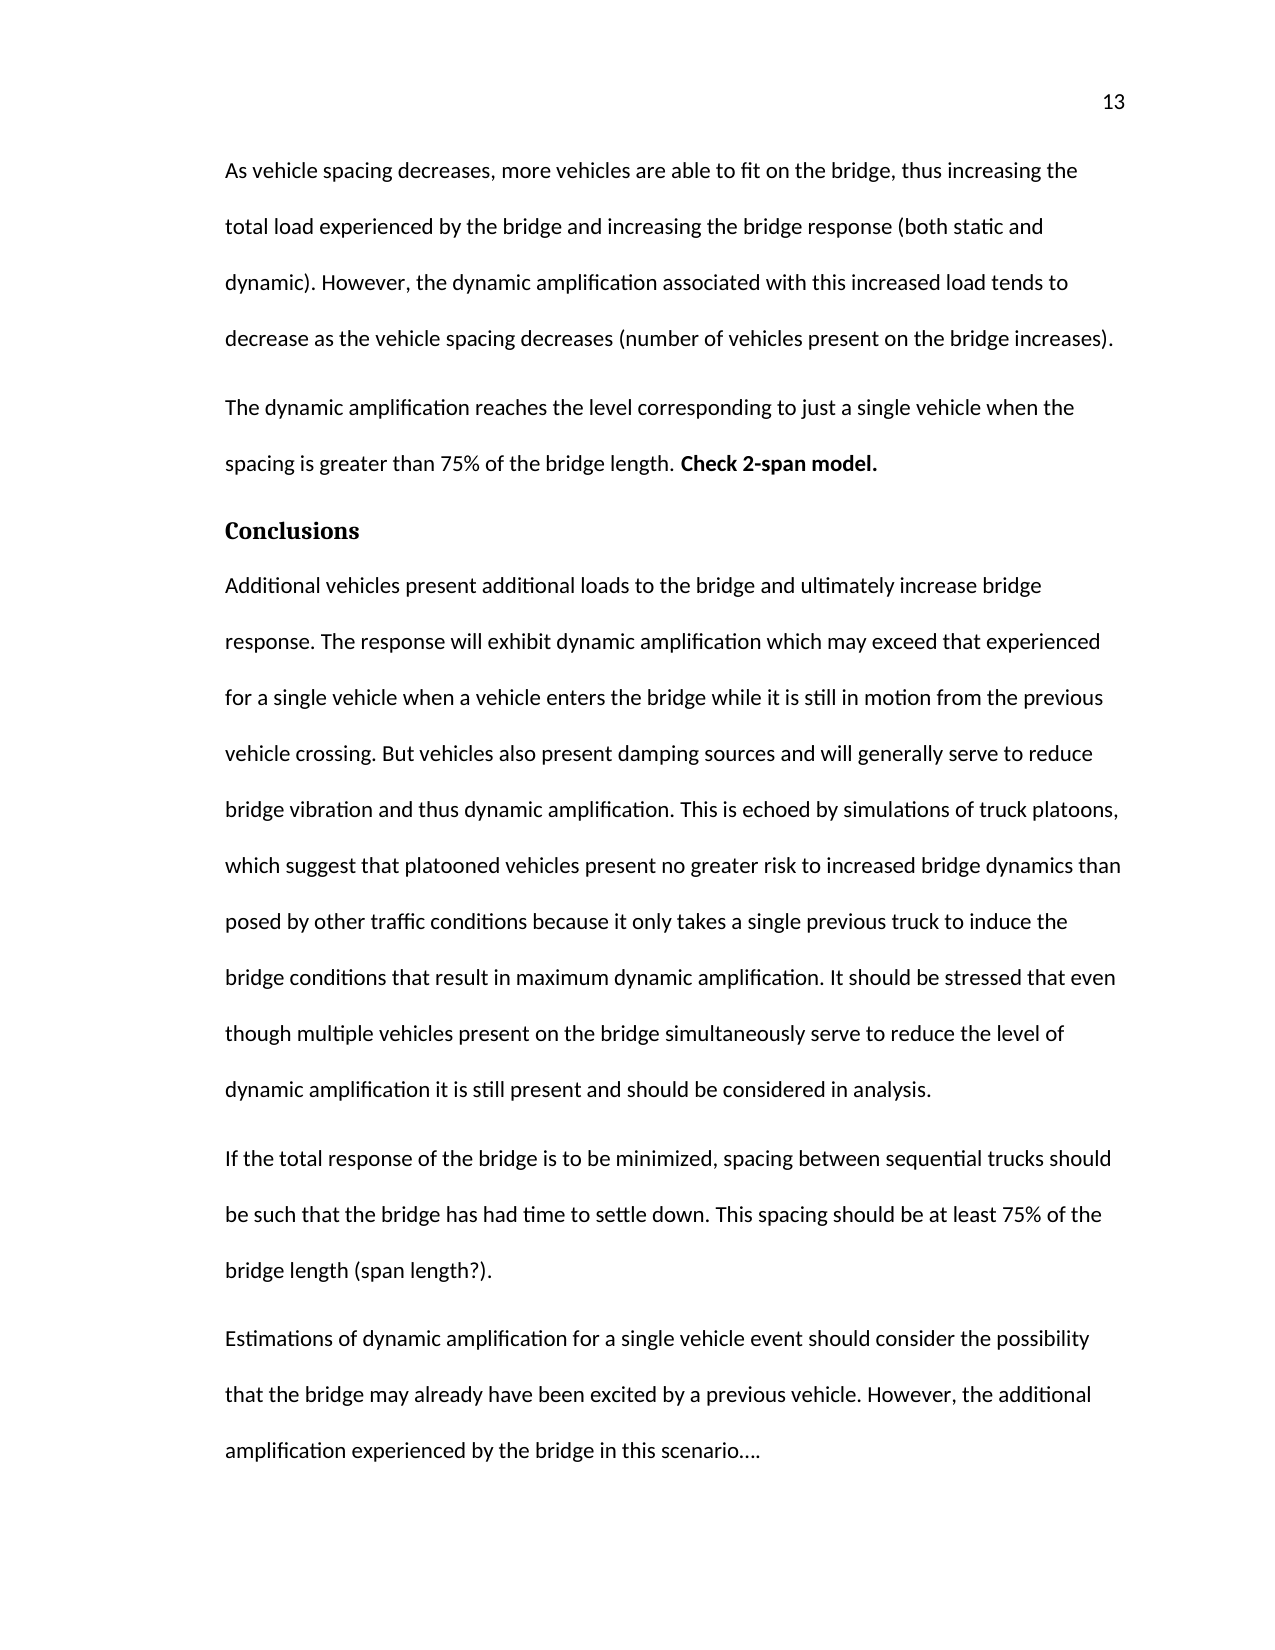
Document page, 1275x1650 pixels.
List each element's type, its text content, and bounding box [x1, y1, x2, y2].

subtitle Conclusions [225, 517, 1125, 546]
text Additional vehicles present additional loads to the bridge and ultimately increase bridge response. The response will exhibit dynamic amplification which may exceed that experienced for a single vehicle when a vehicle enters the bridge while it is still in motion from the previous vehicle crossing. But vehicles also present damping sources and will generally serve to reduce bridge vibration and thus dynamic amplification. This is echoed by simulations of truck platoons, which suggest that platooned vehicles present no greater risk to increased bridge dynamics than posed by other traffic conditions because it only takes a single previous truck to induce the bridge conditions that result in maximum dynamic amplification. It should be stressed that even though multiple vehicles present on the bridge simultaneously serve to reduce the level of dynamic amplification it is still present and should be considered in analysis. [225, 571, 1125, 1103]
text The dynamic amplification reaches the level corresponding to just a single vehicle when the spacing is greater than 75% of the bridge length. Check 2-span model. [225, 393, 1125, 477]
text As vehicle spacing decreases, more vehicles are able to fit on the bridge, thus increasing the total load experienced by the bridge and increasing the bridge response (both static and dynamic). However, the dynamic amplification associated with this increased load tends to decrease as the vehicle spacing decreases (number of vehicles present on the bridge increases). [225, 156, 1125, 352]
text If the total response of the bridge is to be minimized, spacing between sequential trucks should be such that the bridge has had time to settle down. This spacing should be at least 75% of the bridge length (span length?). [225, 1144, 1125, 1284]
text Estimations of dynamic amplification for a single vehicle event should consider the possibility that the bridge may already have been excited by a previous vehicle. However, the additional amplification experienced by the bridge in this scenario…. [225, 1324, 1125, 1465]
